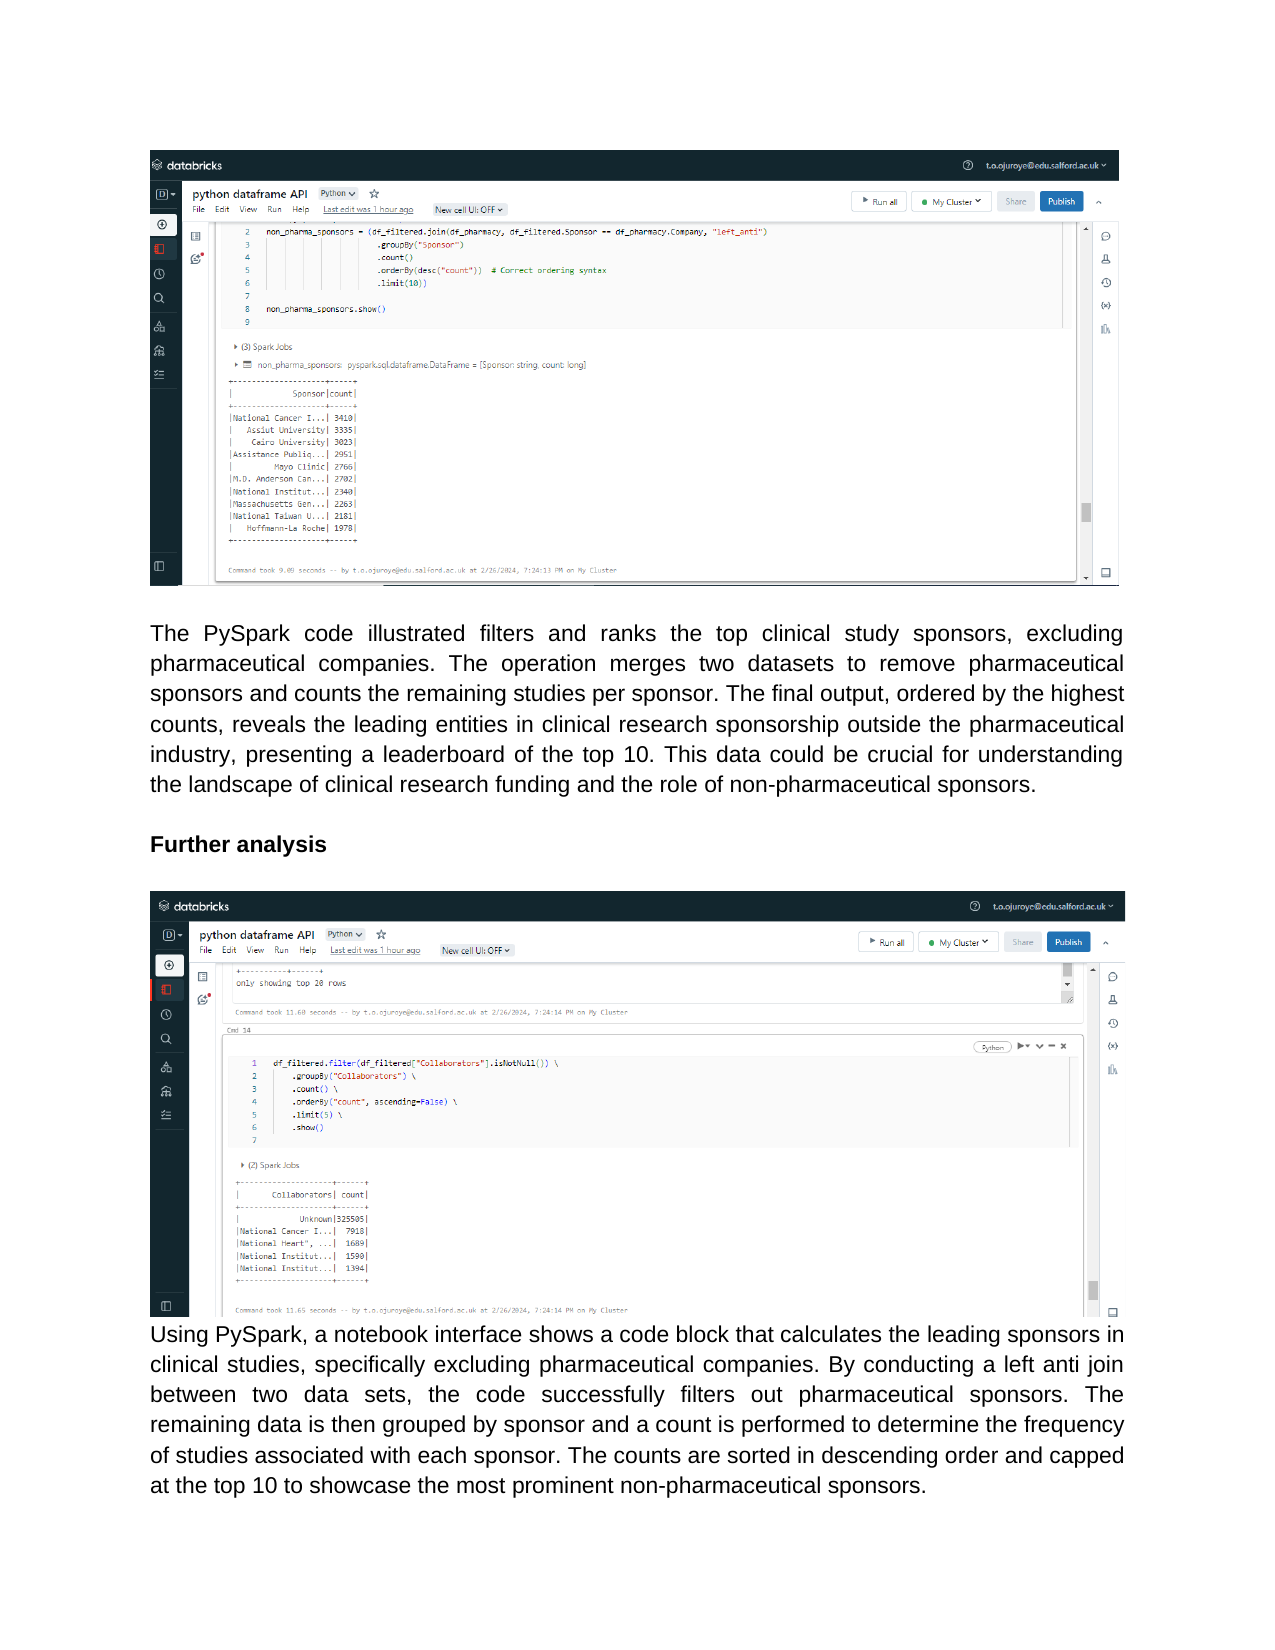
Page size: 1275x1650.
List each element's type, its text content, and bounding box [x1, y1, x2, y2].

picture [150, 150, 1119, 586]
picture [150, 891, 1125, 1317]
text Using PySpark, a notebook interface shows a code block that calculates the leading sponsors in clinical studies, specifically excluding pharmaceutical companies. By conducting a left anti join between two data sets, the code successfully filters out pharmaceutical sponsors. The remaining data is then grouped by sponsor and a count is performed to determine the frequency of studies associated with each sponsor. The counts are sorted in descending order and capped at the top 10 to showcase the most prominent non-pharmaceutical sponsors. [150, 1321, 1125, 1498]
text The PySpark code illustrated filters and ranks the top clinical study sponsors, excluding pharmaceutical companies. The operation merges two datasets to remove pharmaceutical sponsors and counts the remaining studies per sponsor. The final output, ordered by the highest counts, reveals the leading entities in clinical research sponsorship outside the pharmaceutical industry, presenting a leaderboard of the top 10. This data could be crucial for understanding the landscape of clinical research funding and the role of non-pharmaceutical sponsors. [150, 620, 1125, 797]
text Further analysis [150, 831, 1125, 858]
